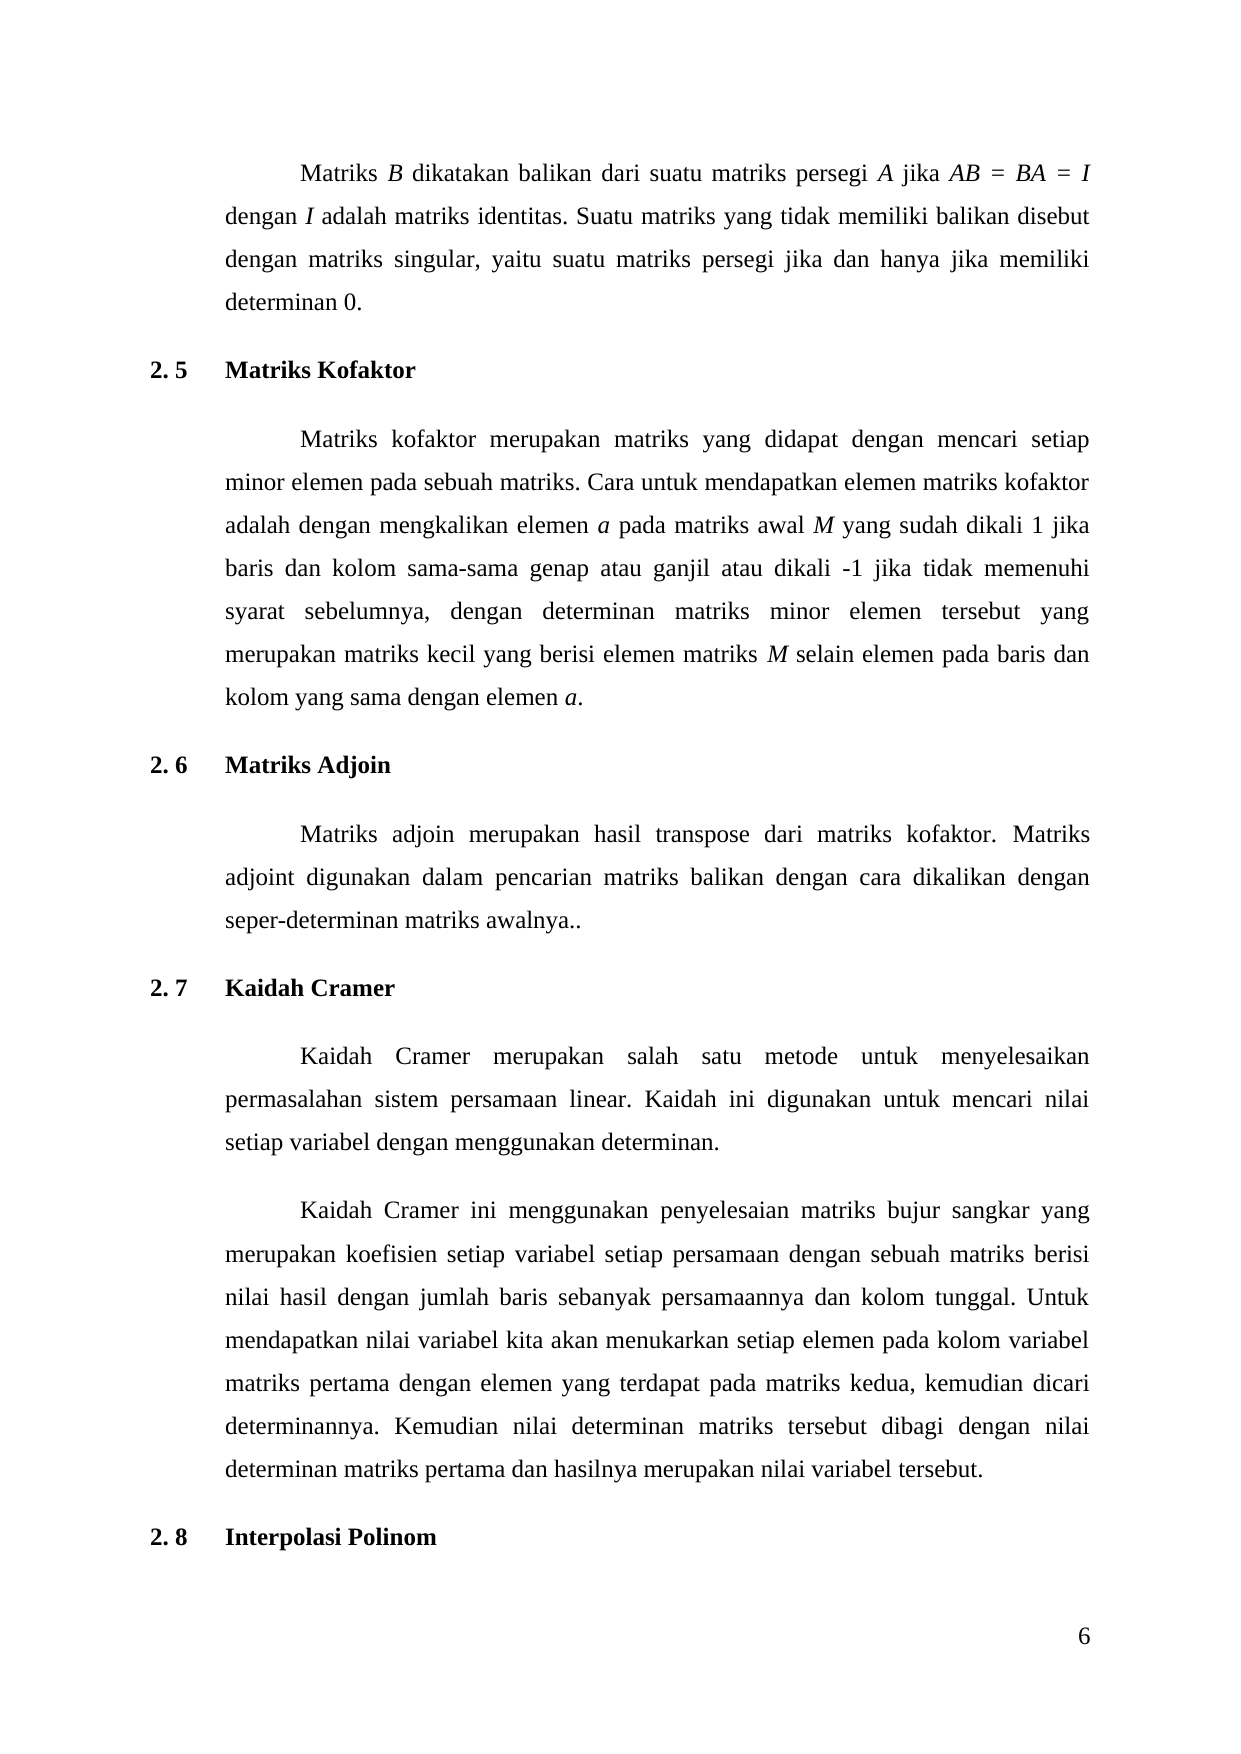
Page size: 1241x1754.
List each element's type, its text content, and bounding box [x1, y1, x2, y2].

text Kaidah Cramer ini menggunakan penyelesaian matriks bujur sangkar yang merupakan koefisien setiap variabel setiap persamaan dengan sebuah matriks berisi nilai hasil dengan jumlah baris sebanyak persamaannya dan kolom tunggal. Untuk mendapatkan nilai variabel kita akan menukarkan setiap elemen pada kolom variabel matriks pertama dengan elemen yang terdapat pada matriks kedua, kemudian dicari determinannya. Kemudian nilai determinan matriks tersebut dibagi dengan nilai determinan matriks pertama dan hasilnya merupakan nilai variabel tersebut. [225, 1196, 1090, 1483]
text 2. 7 Kaidah Cramer [150, 973, 1090, 1002]
text Matriks B dikatakan balikan dari suatu matriks persegi A jika AB = BA = I dengan I adalah matriks identitas. Suatu matriks yang tidak memiliki balikan disebut dengan matriks singular, yaitu suatu matriks persegi jika dan hanya jika memiliki determinan 0. [225, 158, 1090, 316]
text 2. 6 Matriks Adjoin [150, 751, 1090, 779]
text 2. 5 Matriks Kofaktor [150, 356, 1090, 384]
text Matriks kofaktor merupakan matriks yang didapat dengan mencari setiap minor elemen pada sebuah matriks. Cara untuk mendapatkan elemen matriks kofaktor adalah dengan mengkalikan elemen a pada matriks awal M yang sudah dikali 1 jika baris dan kolom sama-sama genap atau ganjil atau dikali -1 jika tidak memenuhi syarat sebelumnya, dengan determinan matriks minor elemen tersebut yang merupakan matriks kecil yang berisi elemen matriks M selain elemen pada baris dan kolom yang sama dengan elemen a. [225, 424, 1090, 711]
text 2. 8 Interpolasi Polinom [150, 1522, 1090, 1551]
text Matriks adjoin merupakan hasil transpose dari matriks kofaktor. Matriks adjoint digunakan dalam pencarian matriks balikan dengan cara dikalikan dengan seper-determinan matriks awalnya.. [225, 819, 1090, 934]
text Kaidah Cramer merupakan salah satu metode untuk menyelesaikan permasalahan sistem persamaan linear. Kaidah ini digunakan untuk mencari nilai setiap variabel dengan menggunakan determinan. [225, 1041, 1090, 1156]
